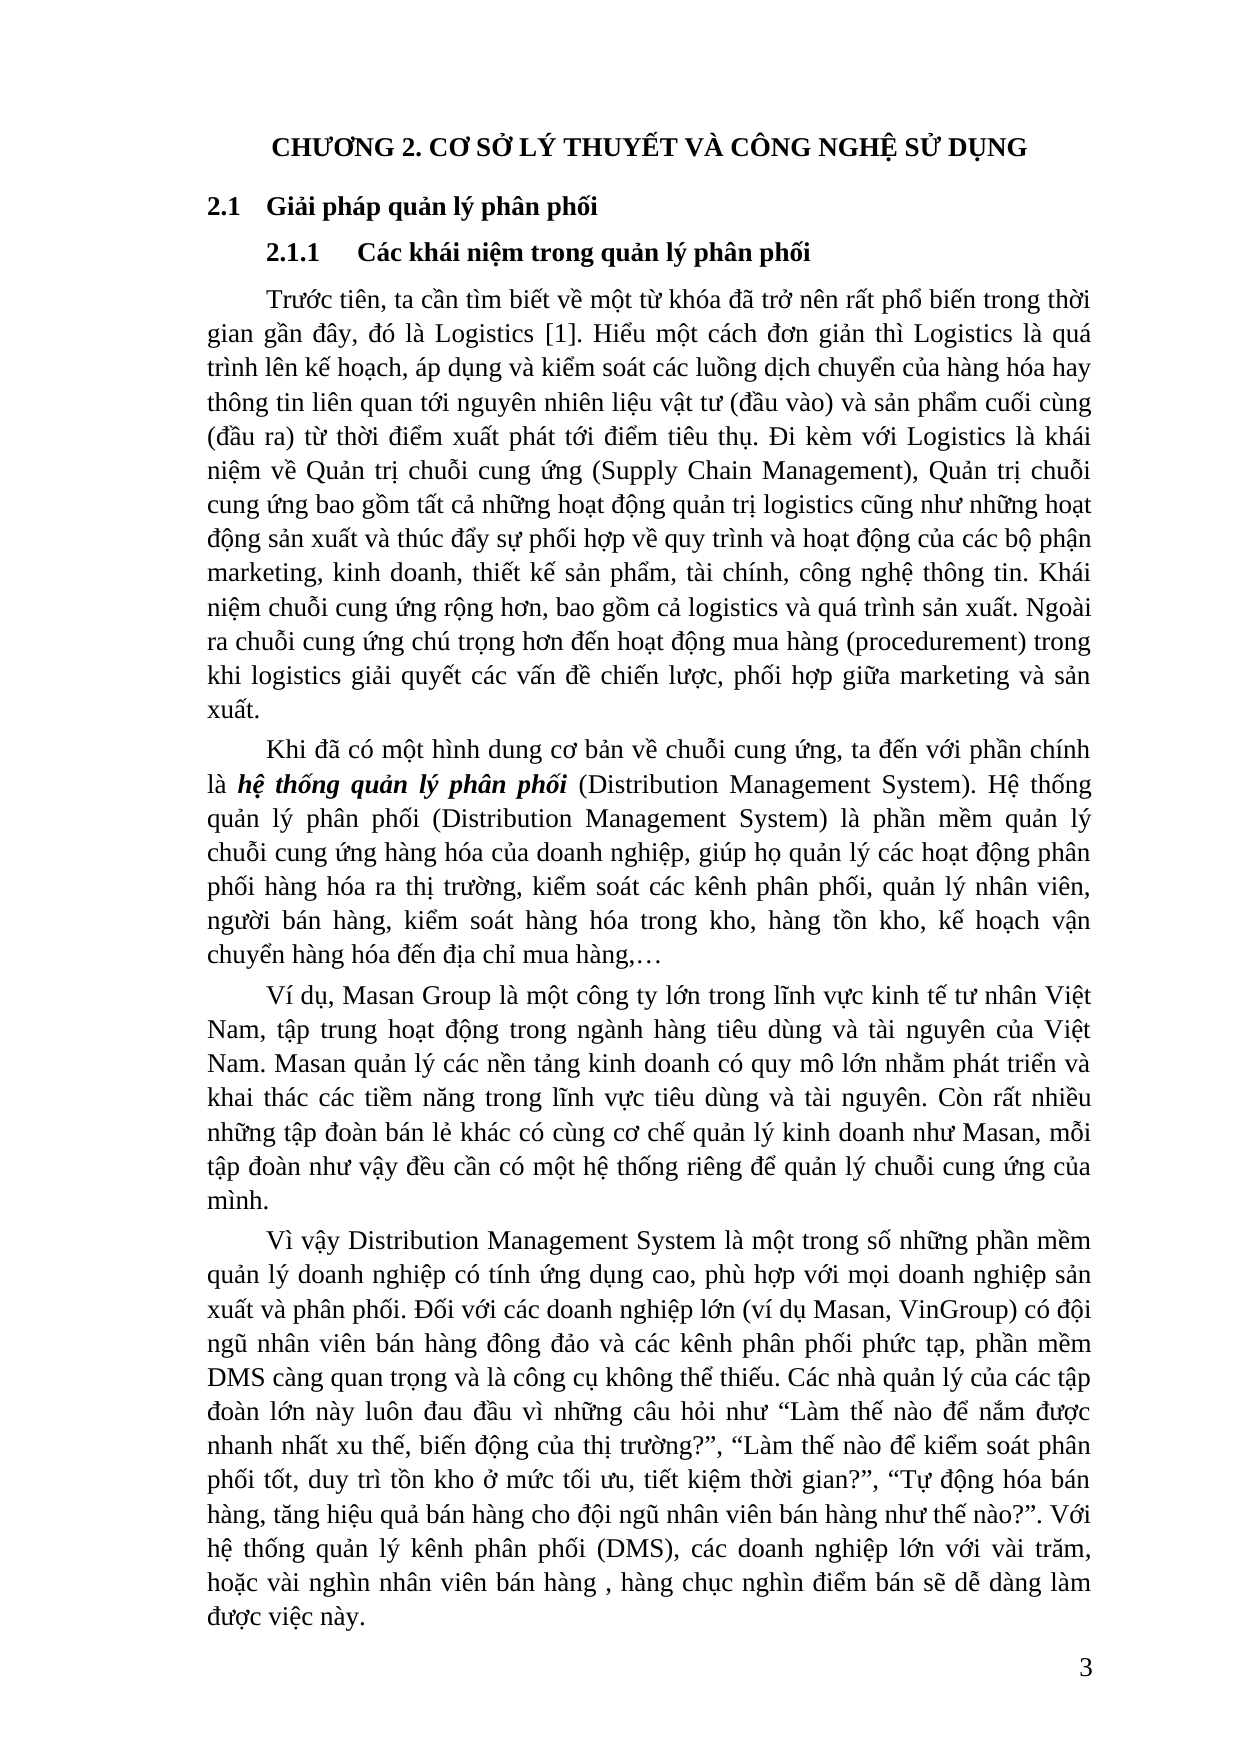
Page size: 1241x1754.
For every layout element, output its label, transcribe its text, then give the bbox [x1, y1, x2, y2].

subtitle CƠ SỞ LÝ THUYẾT VÀ CÔNG NGHỆ SỬ DỤNG [207, 131, 1092, 162]
text Vì vậy Distribution Management System là một trong số những phần mềm quản lý doanh nghiệp có tính ứng dụng cao, phù hợp với mọi doanh nghiệp sản xuất và phân phối. Đối với các doanh nghiệp lớn (ví dụ Masan, VinGroup) có đội ngũ nhân viên bán hàng đông đảo và các kênh phân phối phức tạp, phần mềm DMS càng quan trọng và là công cụ không thể thiếu. Các nhà quản lý của các tập đoàn lớn này luôn đau đầu vì những câu hỏi như “Làm thế nào để nắm được nhanh nhất xu thế, biến động của thị trường?”, “Làm thế nào để kiểm soát phân phối tốt, duy trì tồn kho ở mức tối ưu, tiết kiệm thời gian?”, “Tự động hóa bán hàng, tăng hiệu quả bán hàng cho đội ngũ nhân viên bán hàng như thế nào?”. Với hệ thống quản lý kênh phân phối (DMS), các doanh nghiệp lớn với vài trăm, hoặc vài nghìn nhân viên bán hàng , hàng chục nghìn điểm bán sẽ dễ dàng làm được việc này. [207, 1224, 1092, 1631]
text Ví dụ, Masan Group là một công ty lớn trong lĩnh vực kinh tế tư nhân Việt Nam, tập trung hoạt động trong ngành hàng tiêu dùng và tài nguyên của Việt Nam. Masan quản lý các nền tảng kinh doanh có quy mô lớn nhằm phát triển và khai thác các tiềm năng trong lĩnh vực tiêu dùng và tài nguyên. Còn rất nhiều những tập đoàn bán lẻ khác có cùng cơ chế quản lý kinh doanh như Masan, mỗi tập đoàn như vậy đều cần có một hệ thống riêng để quản lý chuỗi cung ứng của mình. [207, 979, 1092, 1215]
text Trước tiên, ta cần tìm biết về một từ khóa đã trở nên rất phổ biến trong thời gian gần đây, đó là Logistics . Hiểu một cách đơn giản thì Logistics là quá trình lên kế hoạch, áp dụng và kiểm soát các luồng dịch chuyển của hàng hóa hay thông tin liên quan tới nguyên nhiên liệu vật tư (đầu vào) và sản phẩm cuối cùng (đầu ra) từ thời điểm xuất phát tới điểm tiêu thụ. Đi kèm với Logistics là khái niệm về Quản trị chuỗi cung ứng (Supply Chain Management), Quản trị chuỗi cung ứng bao gồm tất cả những hoạt động quản trị logistics cũng như những hoạt động sản xuất và thúc đẩy sự phối hợp về quy trình và hoạt động của các bộ phận marketing, kinh doanh, thiết kế sản phẩm, tài chính, công nghệ thông tin. Khái niệm chuỗi cung ứng rộng hơn, bao gồm cả logistics và quá trình sản xuất. Ngoài ra chuỗi cung ứng chú trọng hơn đến hoạt động mua hàng (procedurement) trong khi logistics giải quyết các vấn đề chiến lược, phối hợp giữa marketing và sản xuất. [207, 283, 1092, 724]
text Khi đã có một hình dung cơ bản về chuỗi cung ứng, ta đến với phần chính là hệ thống quản lý phân phối (Distribution Management System). Hệ thống quản lý phân phối (Distribution Management System) là phần mềm quản lý chuỗi cung ứng hàng hóa của doanh nghiệp, giúp họ quản lý các hoạt động phân phối hàng hóa ra thị trường, kiểm soát các kênh phân phối, quản lý nhân viên, người bán hàng, kiểm soát hàng hóa trong kho, hàng tồn kho, kế hoạch vận chuyển hàng hóa đến địa chỉ mua hàng,… [207, 733, 1092, 970]
subtitle Giải pháp quản lý phân phối [207, 190, 1092, 221]
subtitle Các khái niệm trong quản lý phân phối [266, 236, 1092, 268]
